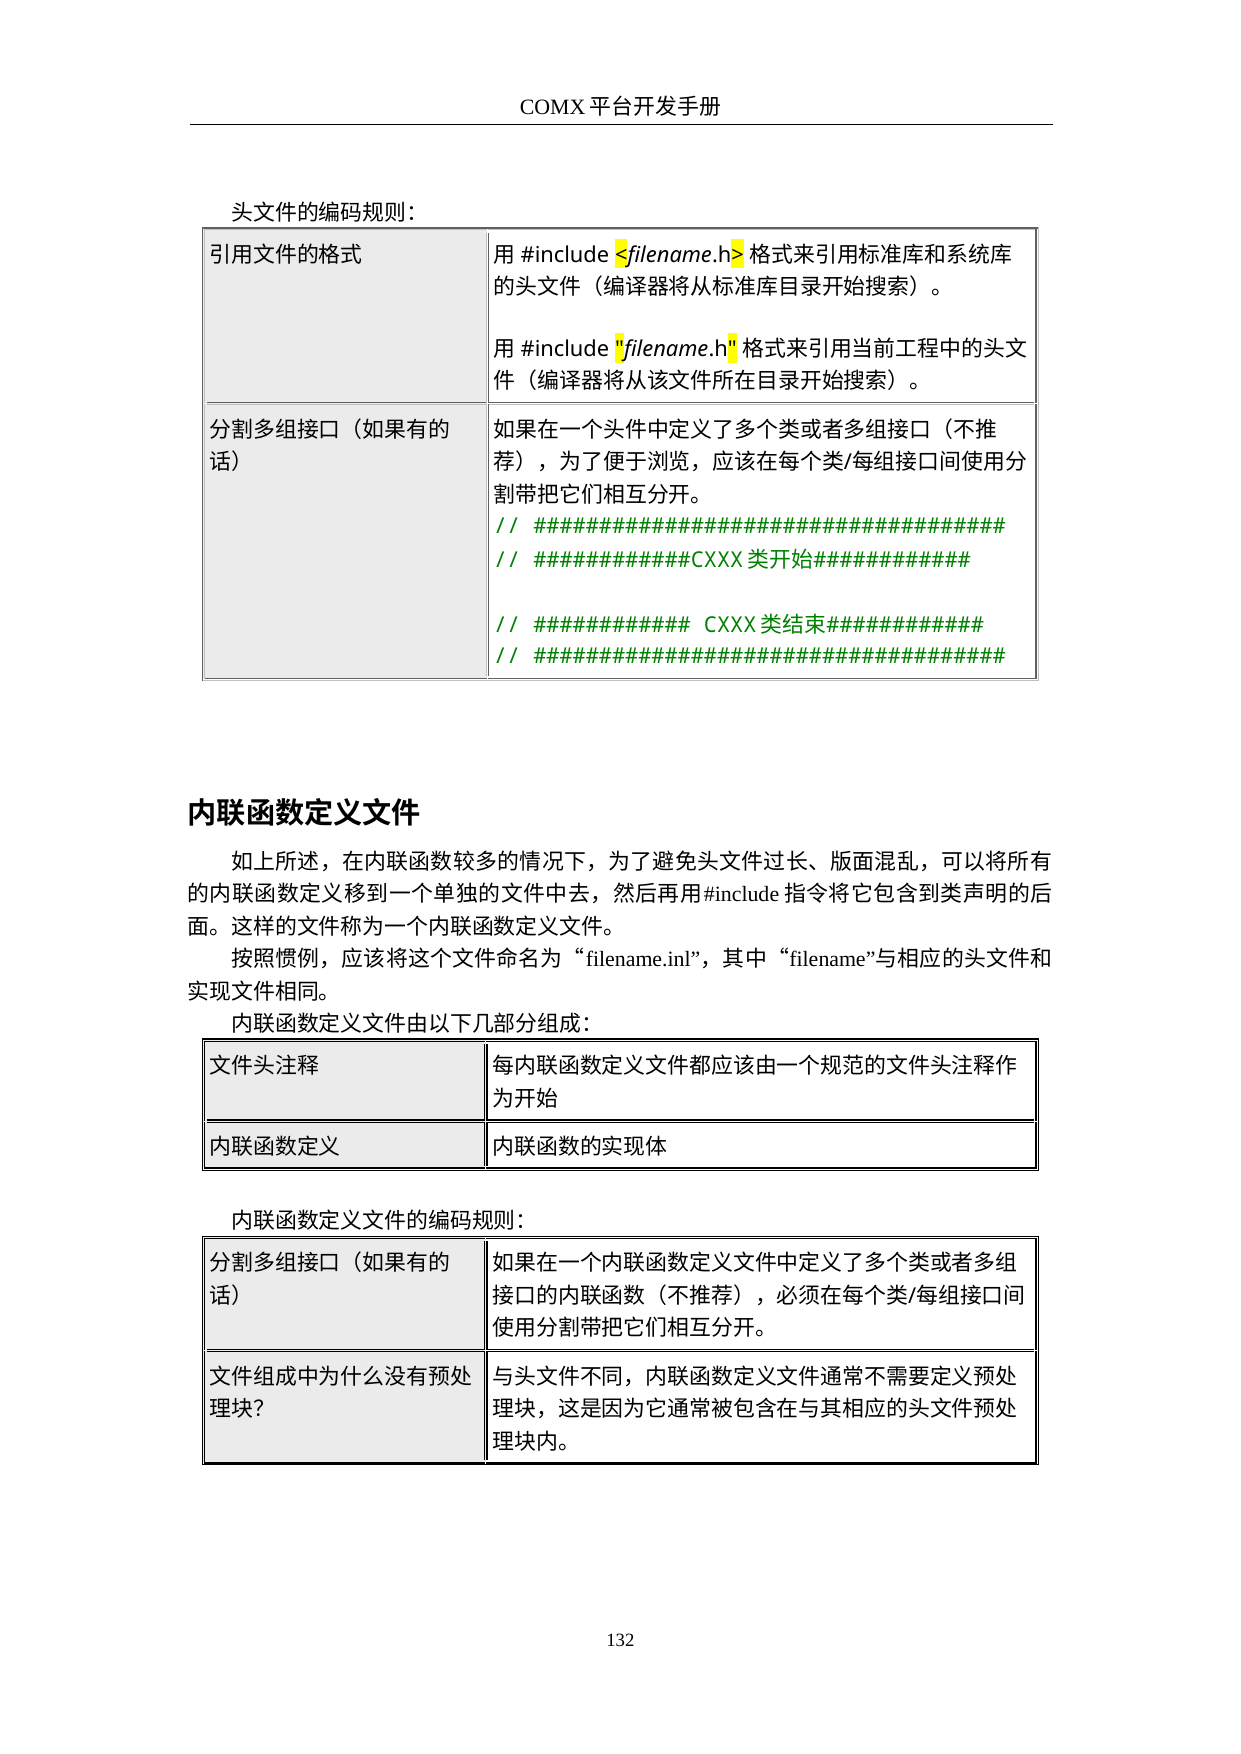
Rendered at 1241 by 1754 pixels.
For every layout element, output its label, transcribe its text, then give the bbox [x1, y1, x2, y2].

text 内联函数定义文件由以下几部分组成： [187, 1006, 1053, 1038]
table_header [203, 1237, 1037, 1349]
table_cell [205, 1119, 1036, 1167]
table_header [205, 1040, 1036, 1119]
text 如上所述，在内联函数较多的情况下，为了避免头文件过长、版面混乱，可以将所有的内联函数定义移到一个单独的文件中去，然后再用#include指令将它包含到类声明的后面。这样的文件称为一个内联函数定义文件。 [187, 843, 1053, 941]
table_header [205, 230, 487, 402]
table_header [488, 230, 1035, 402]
text 按照惯例，应该将这个文件命名为“filename.inl”，其中“filename”与相应的头文件和实现文件相同。 [187, 941, 1053, 1006]
subtitle 内联函数定义文件 [187, 778, 1053, 843]
text 内联函数定义文件的编码规则： [187, 1203, 1053, 1236]
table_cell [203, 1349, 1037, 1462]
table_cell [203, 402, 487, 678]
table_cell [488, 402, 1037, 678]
text 头文件的编码规则： [187, 194, 1053, 227]
